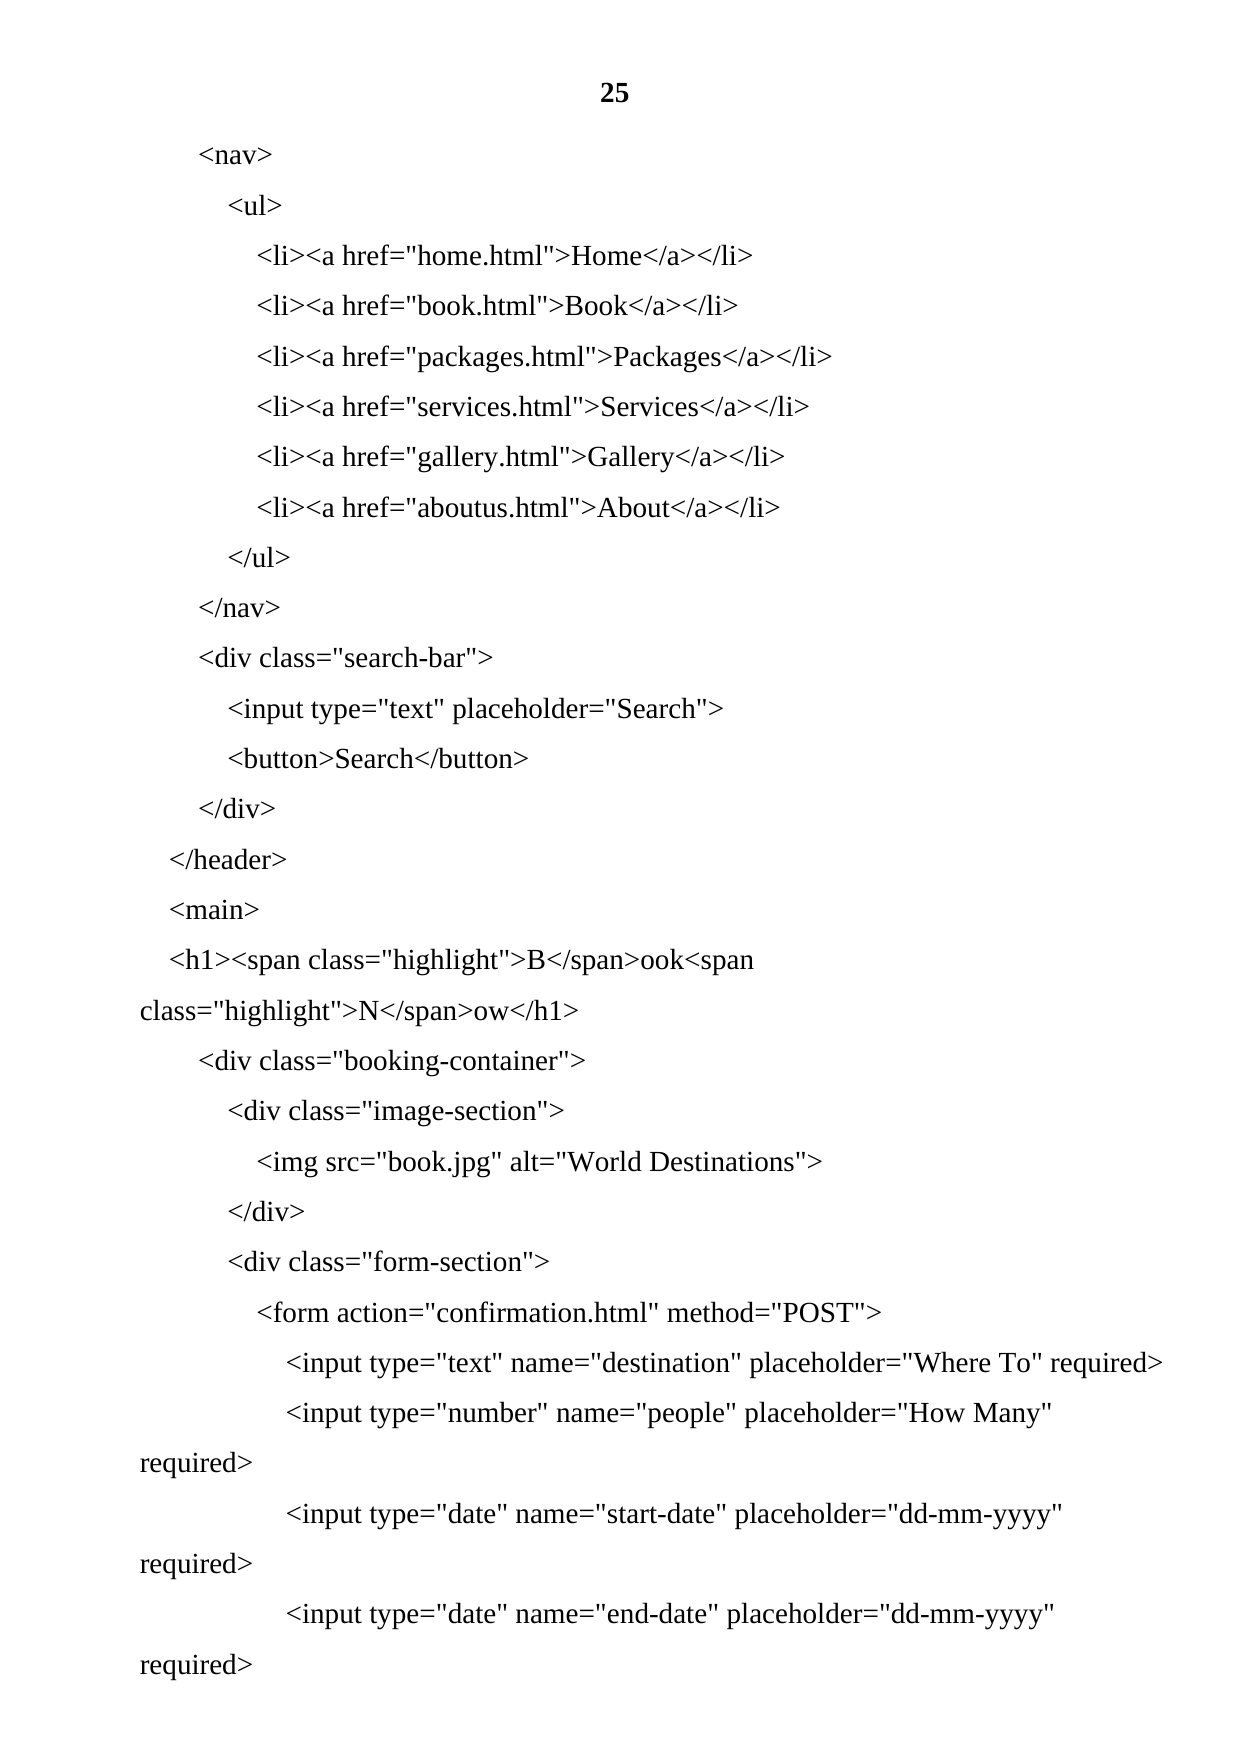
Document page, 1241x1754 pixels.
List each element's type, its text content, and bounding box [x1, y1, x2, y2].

text </div> [139, 1194, 1167, 1228]
text <div class="booking-container"> [139, 1043, 1167, 1077]
text <input type="text" placeholder="Search"> [139, 691, 1167, 724]
text <h1><span class="highlight">B</span>ook<span class="highlight">N</span>ow</h1> [139, 942, 1167, 1026]
text <li><a href="services.html">Services</a></li> [139, 389, 1167, 423]
text </nav> [139, 590, 1167, 624]
text <li><a href="book.html">Book</a></li> [139, 288, 1167, 322]
text <input type="date" name="end-date" placeholder="dd-mm-yyyy" required> [139, 1597, 1167, 1680]
text <img src="book.jpg" alt="World Destinations"> [139, 1144, 1167, 1177]
text </header> [139, 842, 1167, 875]
text <input type="number" name="people" placeholder="How Many" required> [139, 1395, 1167, 1479]
text <li><a href="gallery.html">Gallery</a></li> [139, 439, 1167, 473]
text <div class="image-section"> [139, 1093, 1167, 1127]
text <li><a href="aboutus.html">About</a></li> [139, 490, 1167, 523]
text <form action="confirmation.html" method="POST"> [139, 1295, 1167, 1328]
text <nav> [139, 137, 1167, 171]
text <input type="text" name="destination" placeholder="Where To" required> [139, 1345, 1167, 1378]
text </div> [139, 792, 1167, 825]
text <main> [139, 892, 1167, 926]
text <li><a href="packages.html">Packages</a></li> [139, 339, 1167, 372]
text <ul> [139, 188, 1167, 221]
text <input type="date" name="start-date" placeholder="dd-mm-yyyy" required> [139, 1496, 1167, 1580]
text <li><a href="home.html">Home</a></li> [139, 238, 1167, 272]
text <div class="search-bar"> [139, 641, 1167, 674]
text <button>Search</button> [139, 741, 1167, 775]
text <div class="form-section"> [139, 1244, 1167, 1278]
text </ul> [139, 540, 1167, 573]
